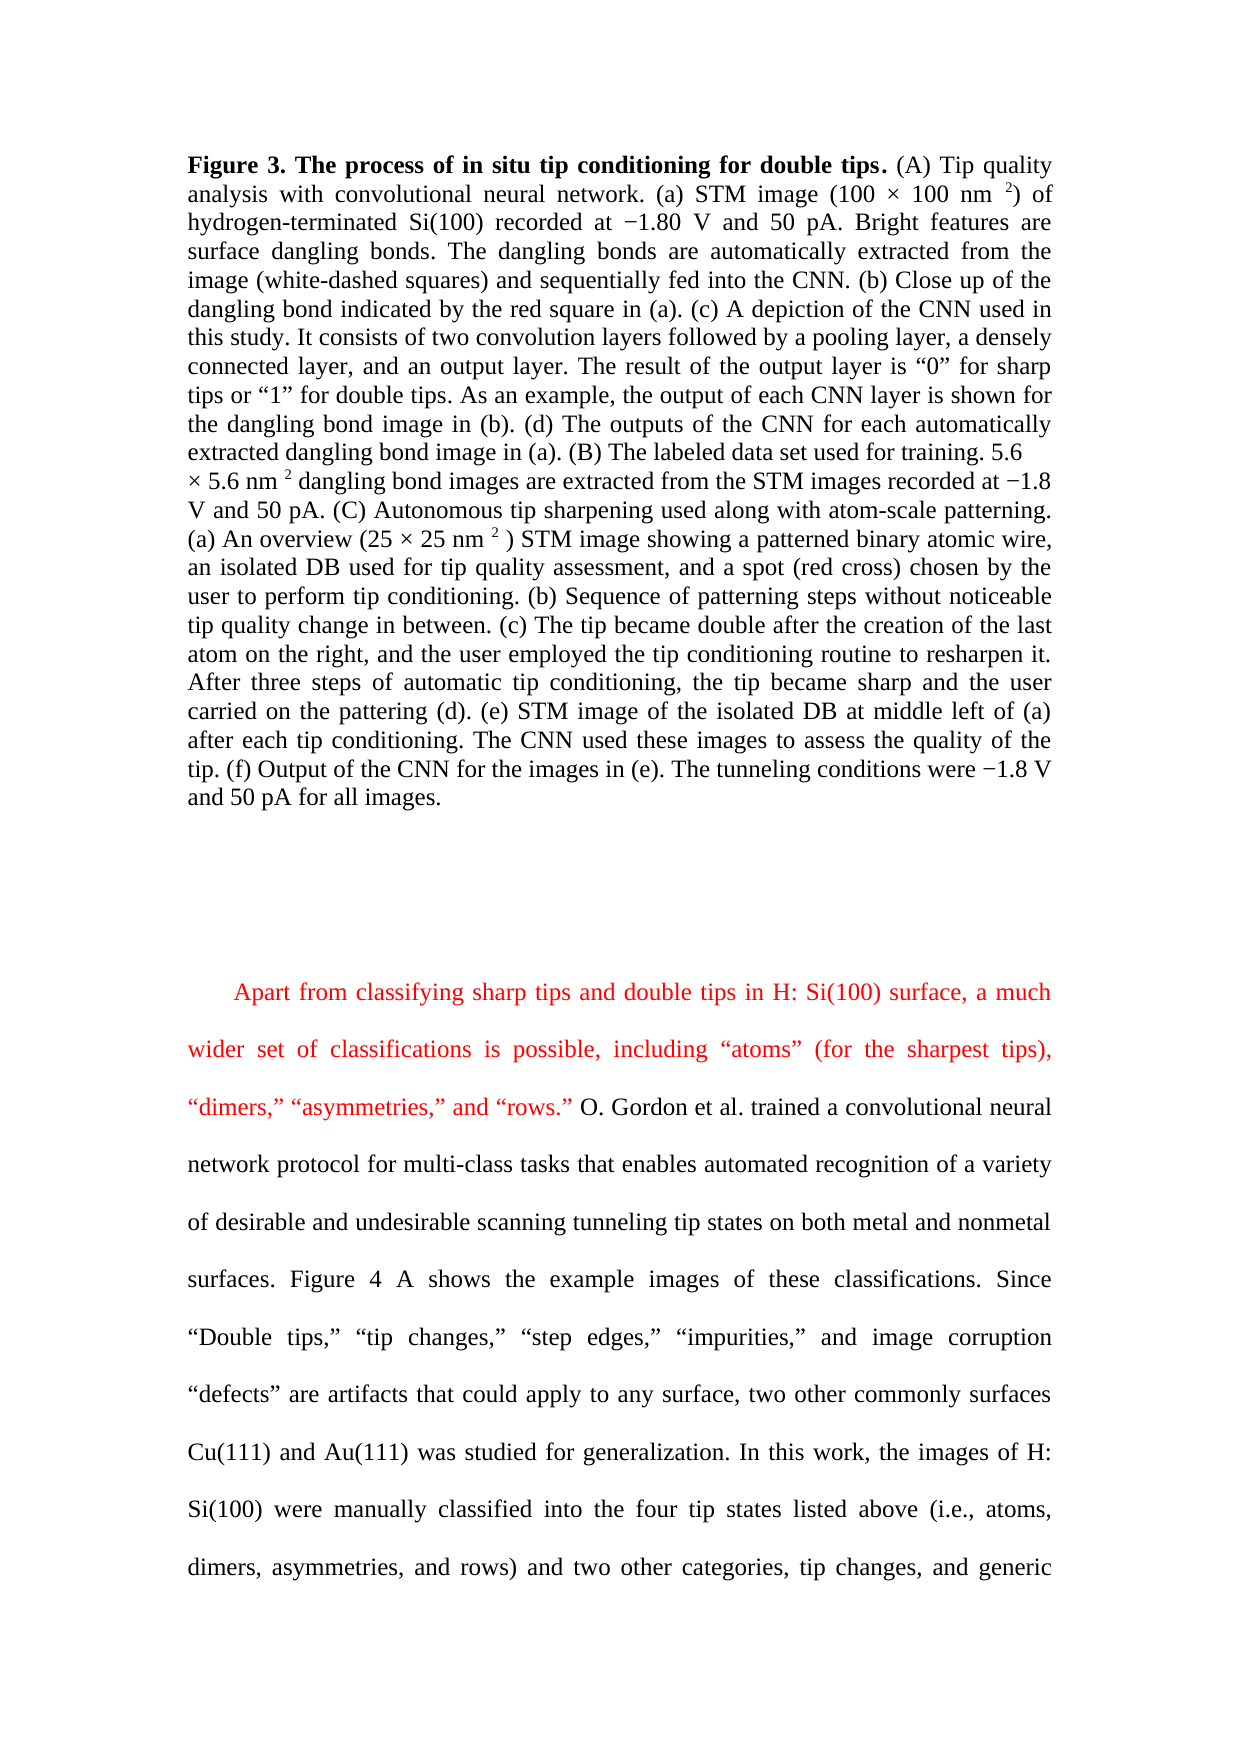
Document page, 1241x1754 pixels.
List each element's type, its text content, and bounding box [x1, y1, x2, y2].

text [187, 977, 1053, 1581]
text Figure 3. The process of in situ tip conditioning for double tips. (A) Tip quality analysis with convolutional neural network. (a) STM image (100 × 100 nm 2) of hydrogen-terminated Si(100) recorded at −1.80 V and 50 pA. Bright features are surface dangling bonds. The dangling bonds are automatically extracted from the image (white-dashed squares) and sequentially fed into the CNN. (b) Close up of the dangling bond indicated by the red square in (a). (c) A depiction of the CNN used in this study. It consists of two convolution layers followed by a pooling layer, a densely connected layer, and an output layer. The result of the output layer is “0” for sharp tips or “1” for double tips. As an example, the output of each CNN layer is shown for the dangling bond image in (b). (d) The outputs of the CNN for each automatically extracted dangling bond image in (a). (B) The labeled data set used for training. 5.6 [187, 150, 1053, 466]
text × 5.6 nm 2 dangling bond images are extracted from the STM images recorded at −1.8 V and 50 pA. (C) Autonomous tip sharpening used along with atom-scale patterning. (a) An overview (25 × 25 nm 2 ) STM image showing a patterned binary atomic wire, an isolated DB used for tip quality assessment, and a spot (red cross) chosen by the user to perform tip conditioning. (b) Sequence of patterning steps without noticeable tip quality change in between. (c) The tip became double after the creation of the last atom on the right, and the user employed the tip conditioning routine to resharpen it. After three steps of automatic tip conditioning, the tip became sharp and the user carried on the pattering (d). (e) STM image of the isolated DB at middle left of (a) after each tip conditioning. The CNN used these images to assess the quality of the tip. (f) Output of the CNN for the images in (e). The tunneling conditions were −1.8 V and 50 pA for all images. [187, 466, 1053, 811]
